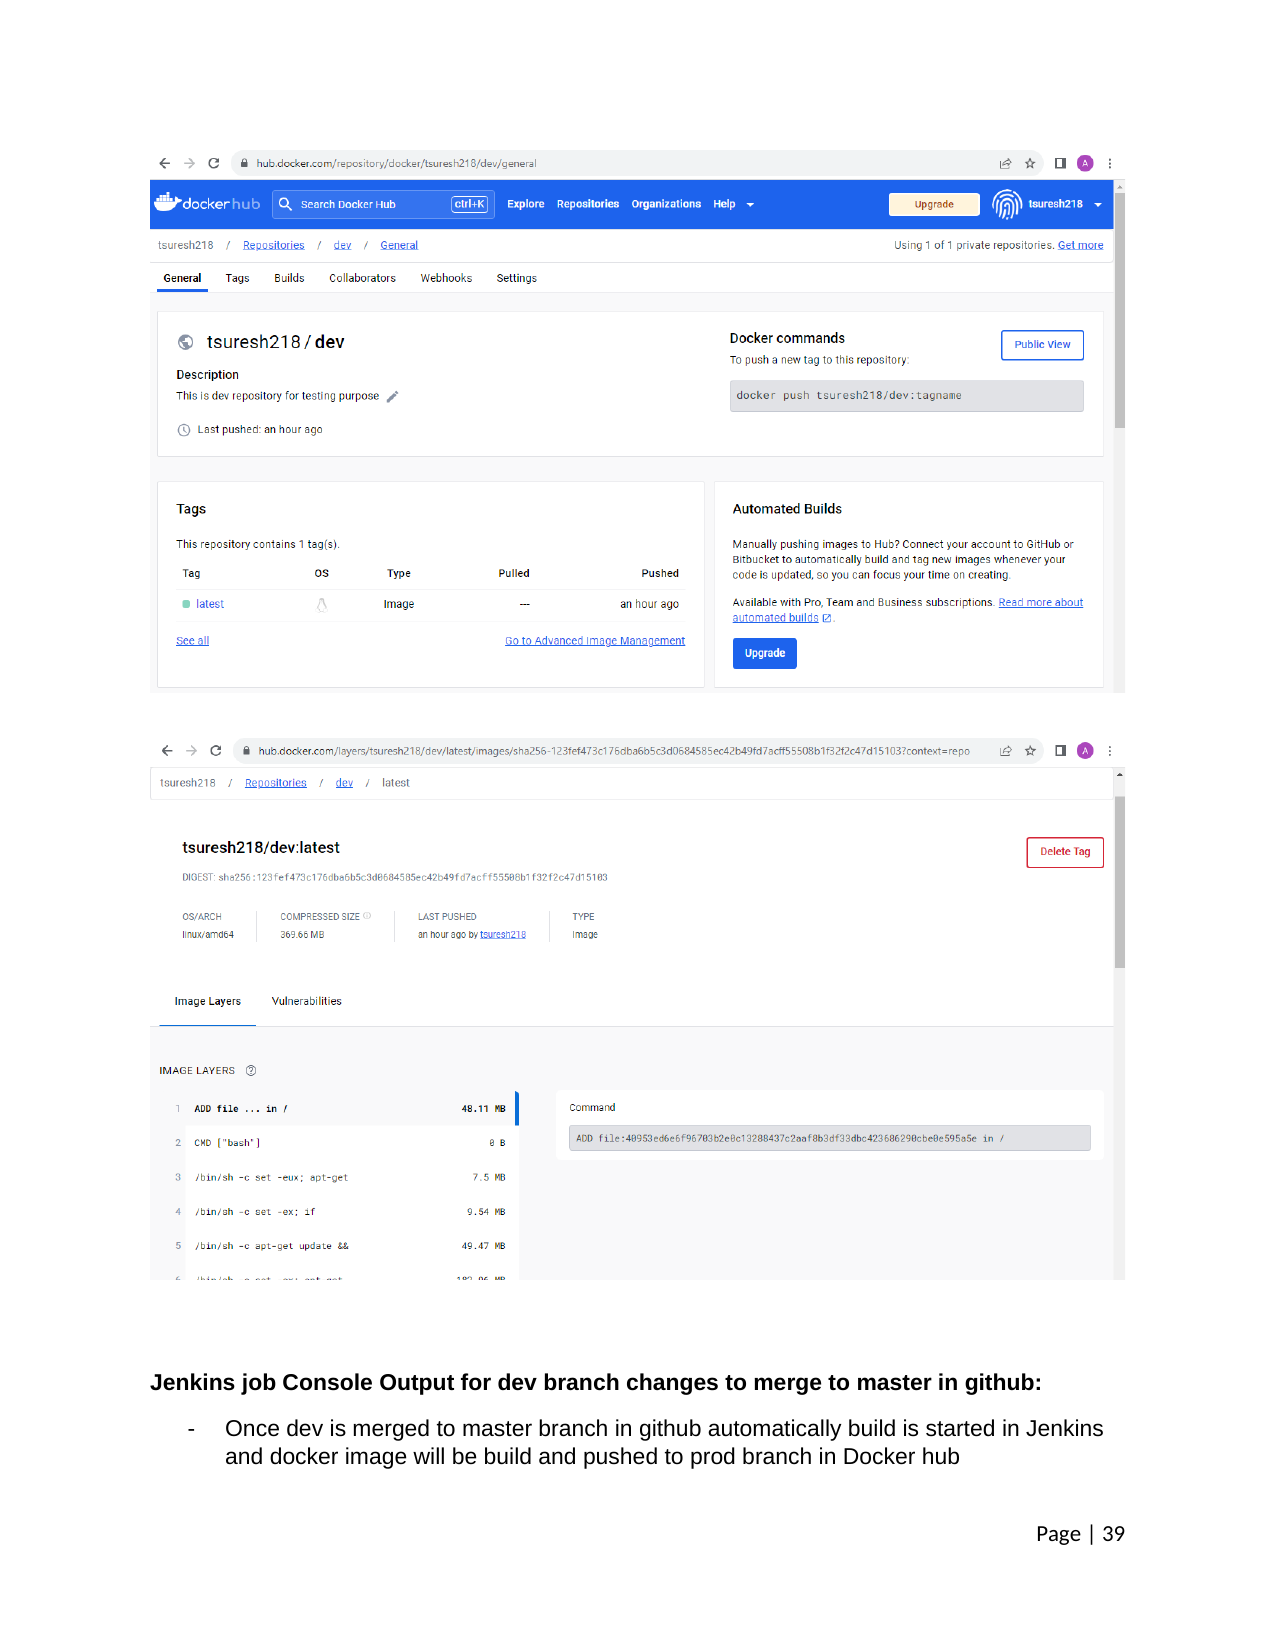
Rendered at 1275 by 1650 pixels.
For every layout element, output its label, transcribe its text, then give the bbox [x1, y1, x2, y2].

picture [150, 735, 1125, 1280]
picture [150, 150, 1125, 693]
list Once dev is merged to master branch in github automatically build is started in Jenkins and docker image will be build and pushed to prod branch in Docker hub [187, 1414, 1125, 1469]
text Jenkins job Console Output for dev branch changes to merge to master in github: [150, 1369, 1125, 1396]
